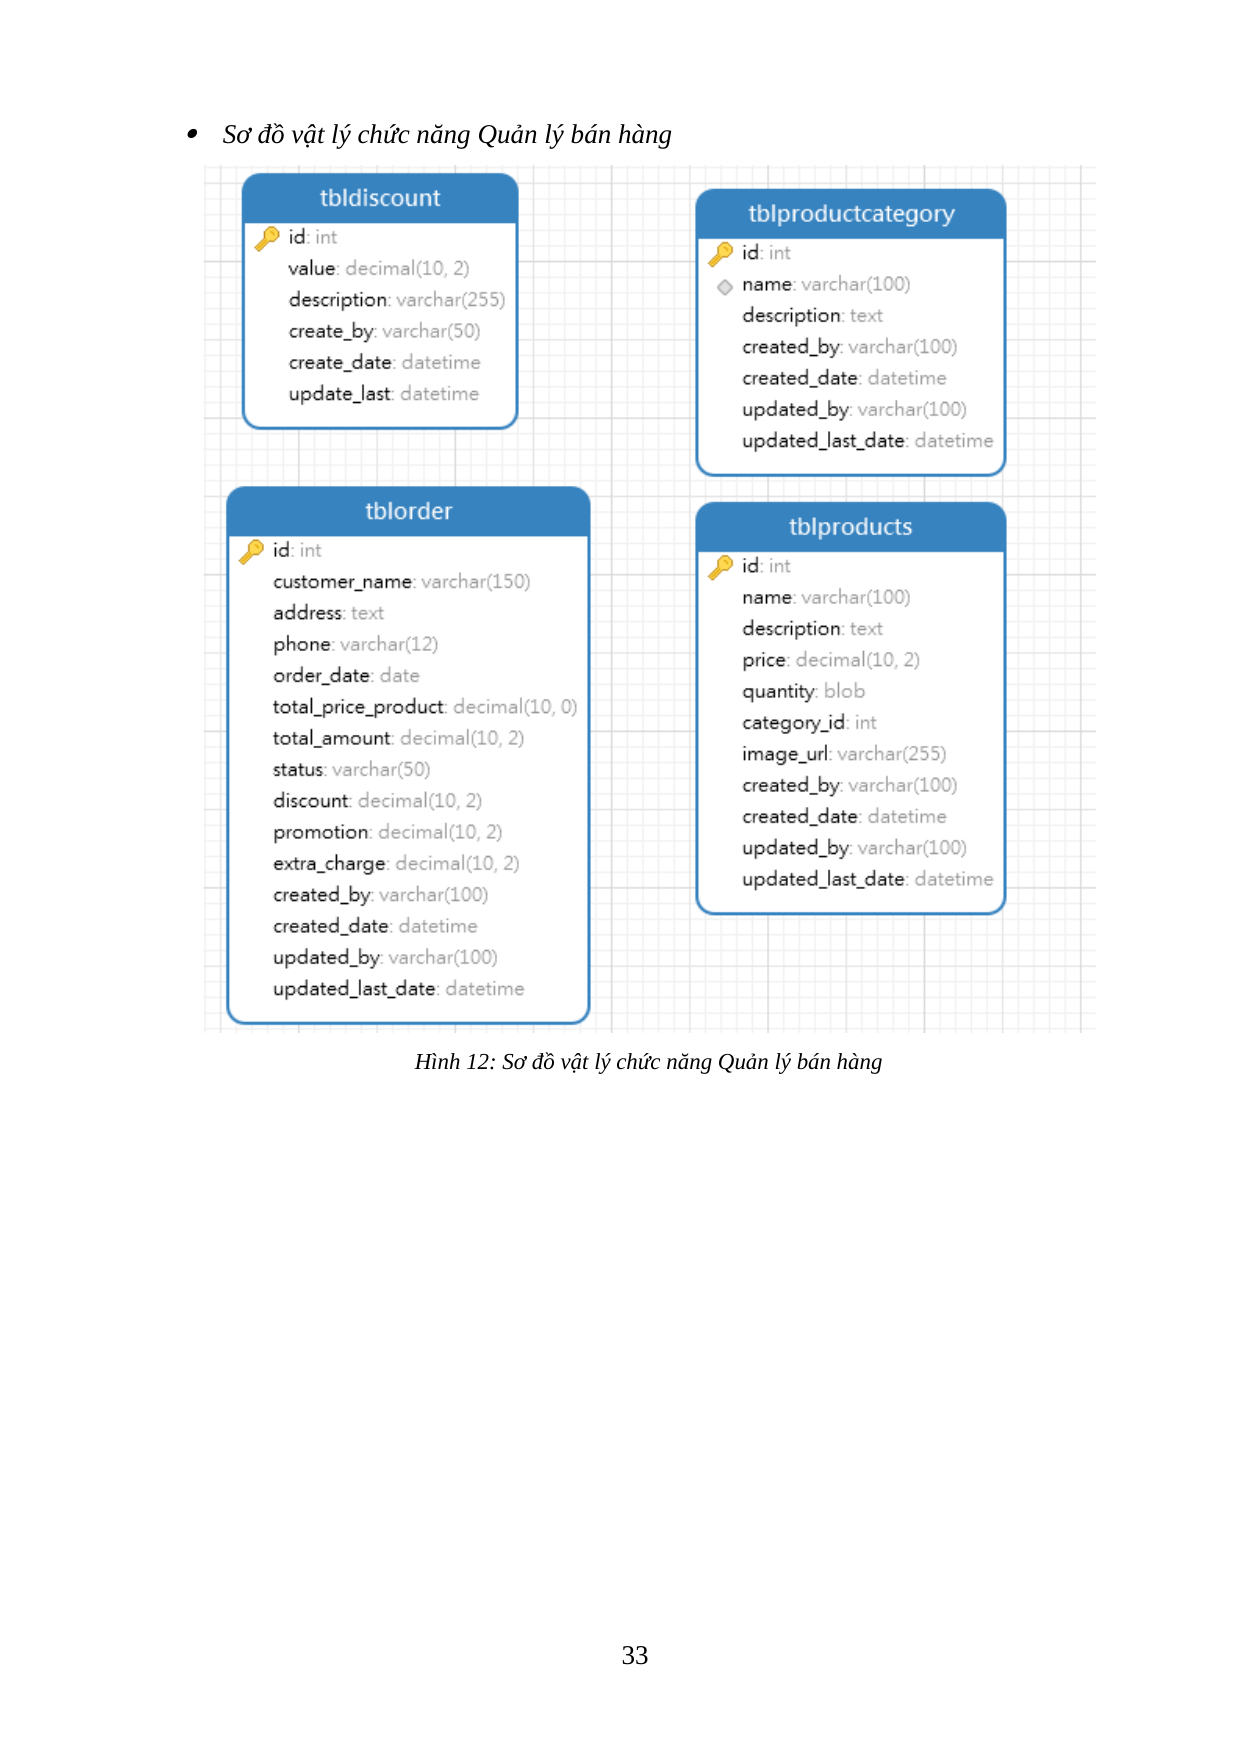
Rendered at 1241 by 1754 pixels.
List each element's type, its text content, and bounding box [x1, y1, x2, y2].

list Sơ đồ vật lý chức năng Quản lý bán hàng [185, 118, 1122, 149]
text Hình 12: Sơ đồ vật lý chức năng Quản lý bán hàng [177, 1048, 1122, 1074]
picture [203, 165, 1096, 1033]
